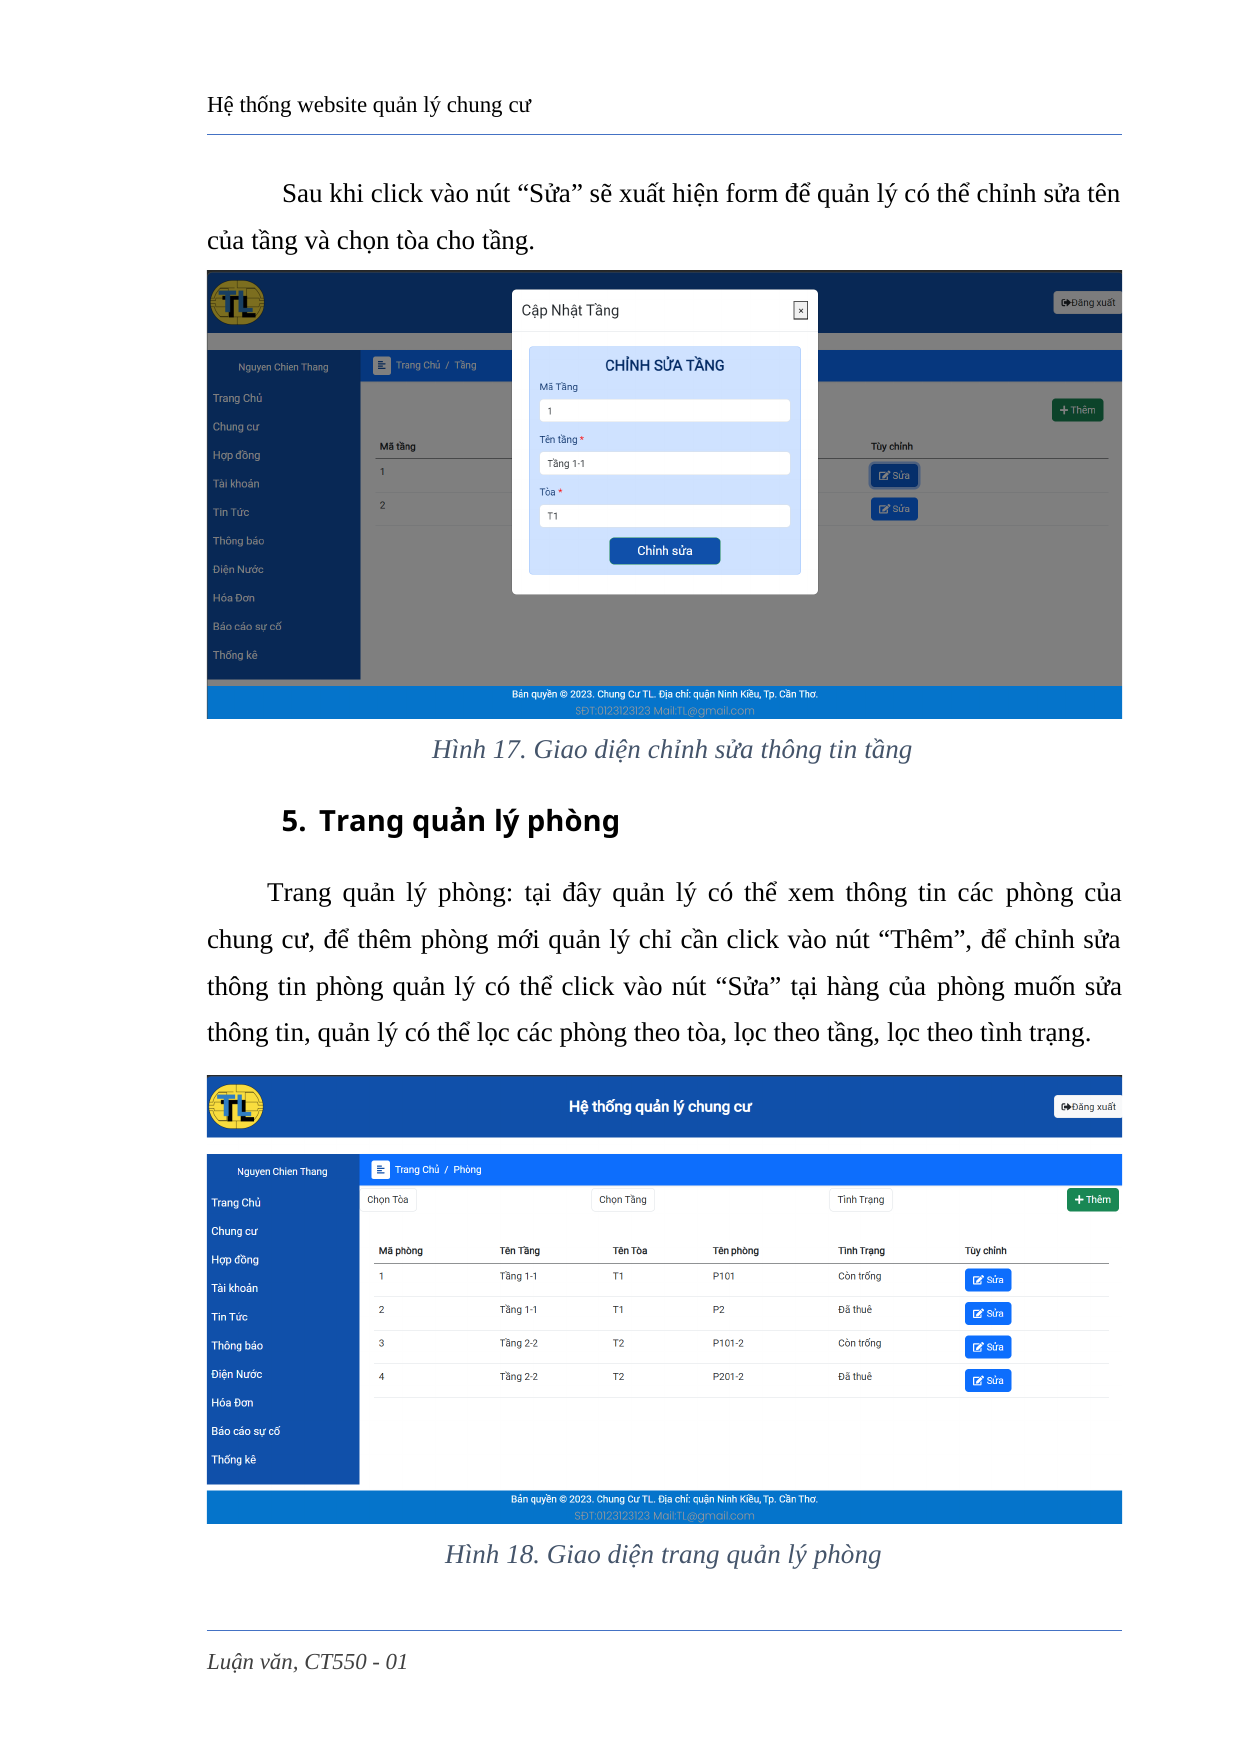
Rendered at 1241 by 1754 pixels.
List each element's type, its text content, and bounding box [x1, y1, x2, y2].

subtitle Trang quản lý phòng [281, 800, 1122, 840]
text Trang quản lý phòng: tại đây quản lý có thể xem thông tin các phòng của chung cư, để thêm phòng mới quản lý chỉ cần click vào nút “Thêm”, để chỉnh sửa thông tin phòng quản lý có thể click vào nút “Sửa” tại hàng của phòng muốn sửa thông tin, quản lý có thể lọc các phòng theo tòa, lọc theo tầng, lọc theo tình trạng. [207, 876, 1122, 1047]
picture [206, 1075, 1123, 1524]
text Hình 18. Giao diện trang quản lý phòng [207, 1538, 1122, 1569]
picture [206, 270, 1123, 719]
text Hình 17. Giao diện chỉnh sửa thông tin tầng [432, 733, 1122, 764]
text Sau khi click vào nút “Sửa” sẽ xuất hiện form để quản lý có thể chỉnh sửa tên của tầng và chọn tòa cho tầng. [207, 177, 1122, 255]
